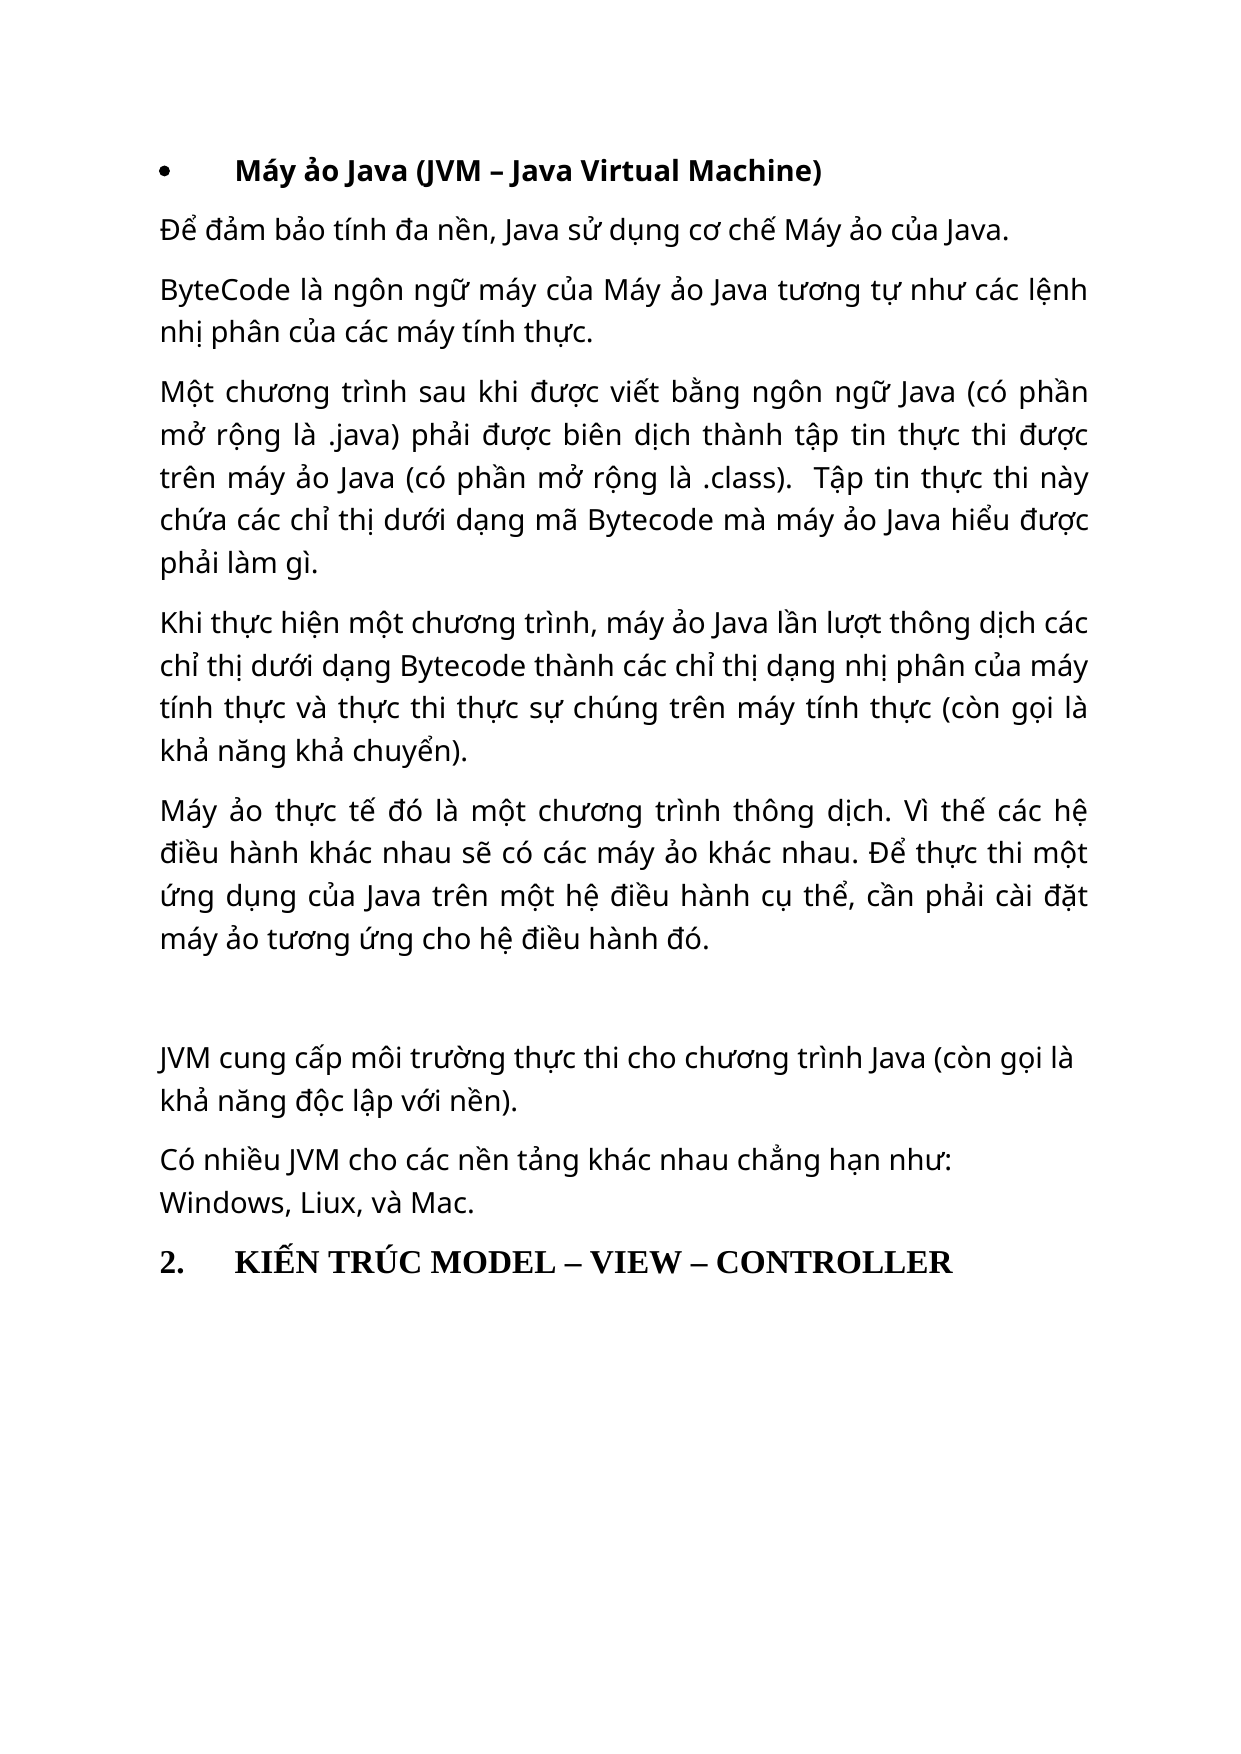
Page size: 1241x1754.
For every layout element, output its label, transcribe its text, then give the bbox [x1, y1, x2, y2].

text Để đảm bảo tính đa nền, Java sử dụng cơ chế Máy ảo của Java. [159, 209, 1090, 249]
text ByteCode là ngôn ngữ máy của Máy ảo Java tương tự như các lệnh nhị phân của các máy tính thực. [159, 269, 1090, 351]
text Khi thực hiện một chương trình, máy ảo Java lần lượt thông dịch các chỉ thị dưới dạng Bytecode thành các chỉ thị dạng nhị phân của máy tính thực và thực thi thực sự chúng trên máy tính thực (còn gọi là khả năng khả chuyển). [159, 602, 1090, 770]
list Máy ảo Java (JVM – Java Virtual Machine) [159, 150, 1090, 190]
text Một chương trình sau khi được viết bằng ngôn ngữ Java (có phần mở rộng là .java) phải được biên dịch thành tập tin thực thi được trên máy ảo Java (có phần mở rộng là .class). Tập tin thực thi này chứa các chỉ thị dưới dạng mã Bytecode mà máy ảo Java hiểu được phải làm gì. [159, 371, 1090, 582]
text Máy ảo thực tế đó là một chương trình thông dịch. Vì thế các hệ điều hành khác nhau sẽ có các máy ảo khác nhau. Để thực thi một ứng dụng của Java trên một hệ điều hành cụ thể, cần phải cài đặt máy ảo tương ứng cho hệ điều hành đó. [159, 790, 1090, 958]
list KIẾN TRÚC MODEL – VIEW – CONTROLLER [159, 1242, 1090, 1280]
text Có nhiều JVM cho các nền tảng khác nhau chẳng hạn như: Windows, Liux, và Mac. [159, 1139, 1090, 1222]
text JVM cung cấp môi trường thực thi cho chương trình Java (còn gọi là khả năng độc lập với nền). [159, 1037, 1090, 1120]
